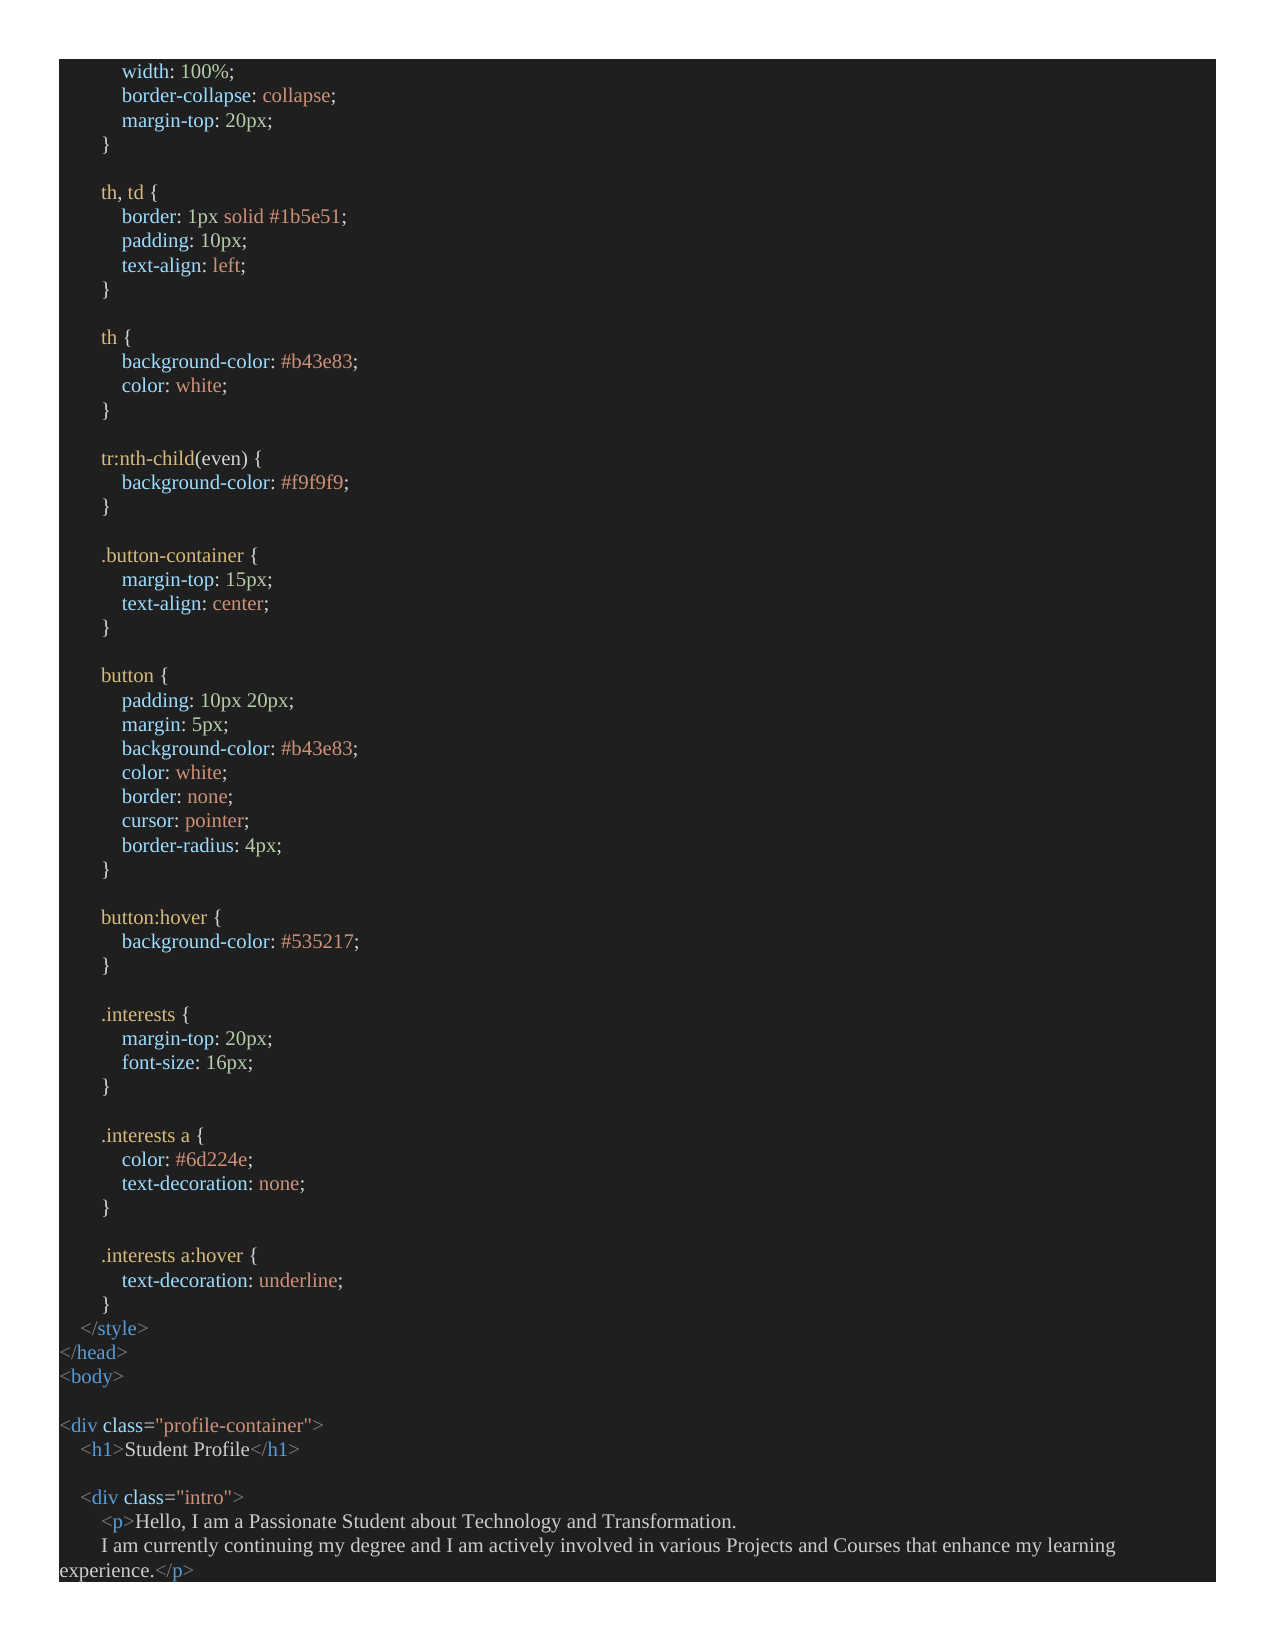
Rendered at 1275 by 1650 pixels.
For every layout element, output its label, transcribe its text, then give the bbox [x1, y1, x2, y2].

text background-color: #535217; [59, 929, 1216, 953]
text border-radius: 4px; [59, 832, 1216, 857]
text margin: 5px; [59, 712, 1216, 736]
text th { [59, 325, 1216, 349]
text button:hover { [59, 905, 1216, 929]
text background-color: #b43e83; [59, 736, 1216, 760]
text <h1>Student Profile</h1> [59, 1437, 1216, 1461]
text font-size: 16px; [59, 1050, 1216, 1074]
text text-decoration: underline; [59, 1267, 1216, 1292]
text .interests a { [59, 1122, 1216, 1147]
text padding: 10px 20px; [59, 687, 1216, 712]
text button { [59, 663, 1216, 687]
text cursor: pointer; [59, 808, 1216, 832]
text } [59, 953, 1216, 977]
text width: 100%; [59, 59, 1216, 83]
text <p>Hello, I am a Passionate Student about Technology and Transformation. [59, 1509, 1216, 1533]
text background-color: #b43e83; [59, 349, 1216, 373]
text border-collapse: collapse; [59, 83, 1216, 107]
text } [59, 1074, 1216, 1098]
text border: none; [59, 784, 1216, 808]
text tr:nth-child(even) { [59, 446, 1216, 470]
text color: white; [59, 373, 1216, 397]
text text-align: center; [59, 591, 1216, 615]
text margin-top: 15px; [59, 567, 1216, 591]
text border: 1px solid #1b5e51; [59, 204, 1216, 228]
text <div class="intro"> [59, 1485, 1216, 1509]
text } [59, 615, 1216, 639]
text </style> [59, 1316, 1216, 1340]
text } [59, 132, 1216, 156]
text } [59, 397, 1216, 422]
text .interests a:hover { [59, 1243, 1216, 1267]
text text-align: left; [59, 252, 1216, 277]
text text-decoration: none; [59, 1171, 1216, 1195]
text } [59, 494, 1216, 518]
text .interests { [59, 1002, 1216, 1026]
text I am currently continuing my degree and I am actively involved in various Projects and Courses that enhance my learning experience.</p> [59, 1533, 1216, 1582]
text padding: 10px; [59, 228, 1216, 252]
text } [59, 1195, 1216, 1219]
text color: #6d224e; [59, 1147, 1216, 1171]
text .button-container { [59, 542, 1216, 567]
text } [59, 1292, 1216, 1316]
text background-color: #f9f9f9; [59, 470, 1216, 494]
text } [59, 277, 1216, 301]
text </head> [59, 1340, 1216, 1364]
text margin-top: 20px; [59, 107, 1216, 132]
text } [59, 857, 1216, 881]
text <body> [59, 1364, 1216, 1388]
text margin-top: 20px; [59, 1026, 1216, 1050]
text color: white; [59, 760, 1216, 784]
text <div class="profile-container"> [59, 1412, 1216, 1437]
text th, td { [59, 180, 1216, 204]
